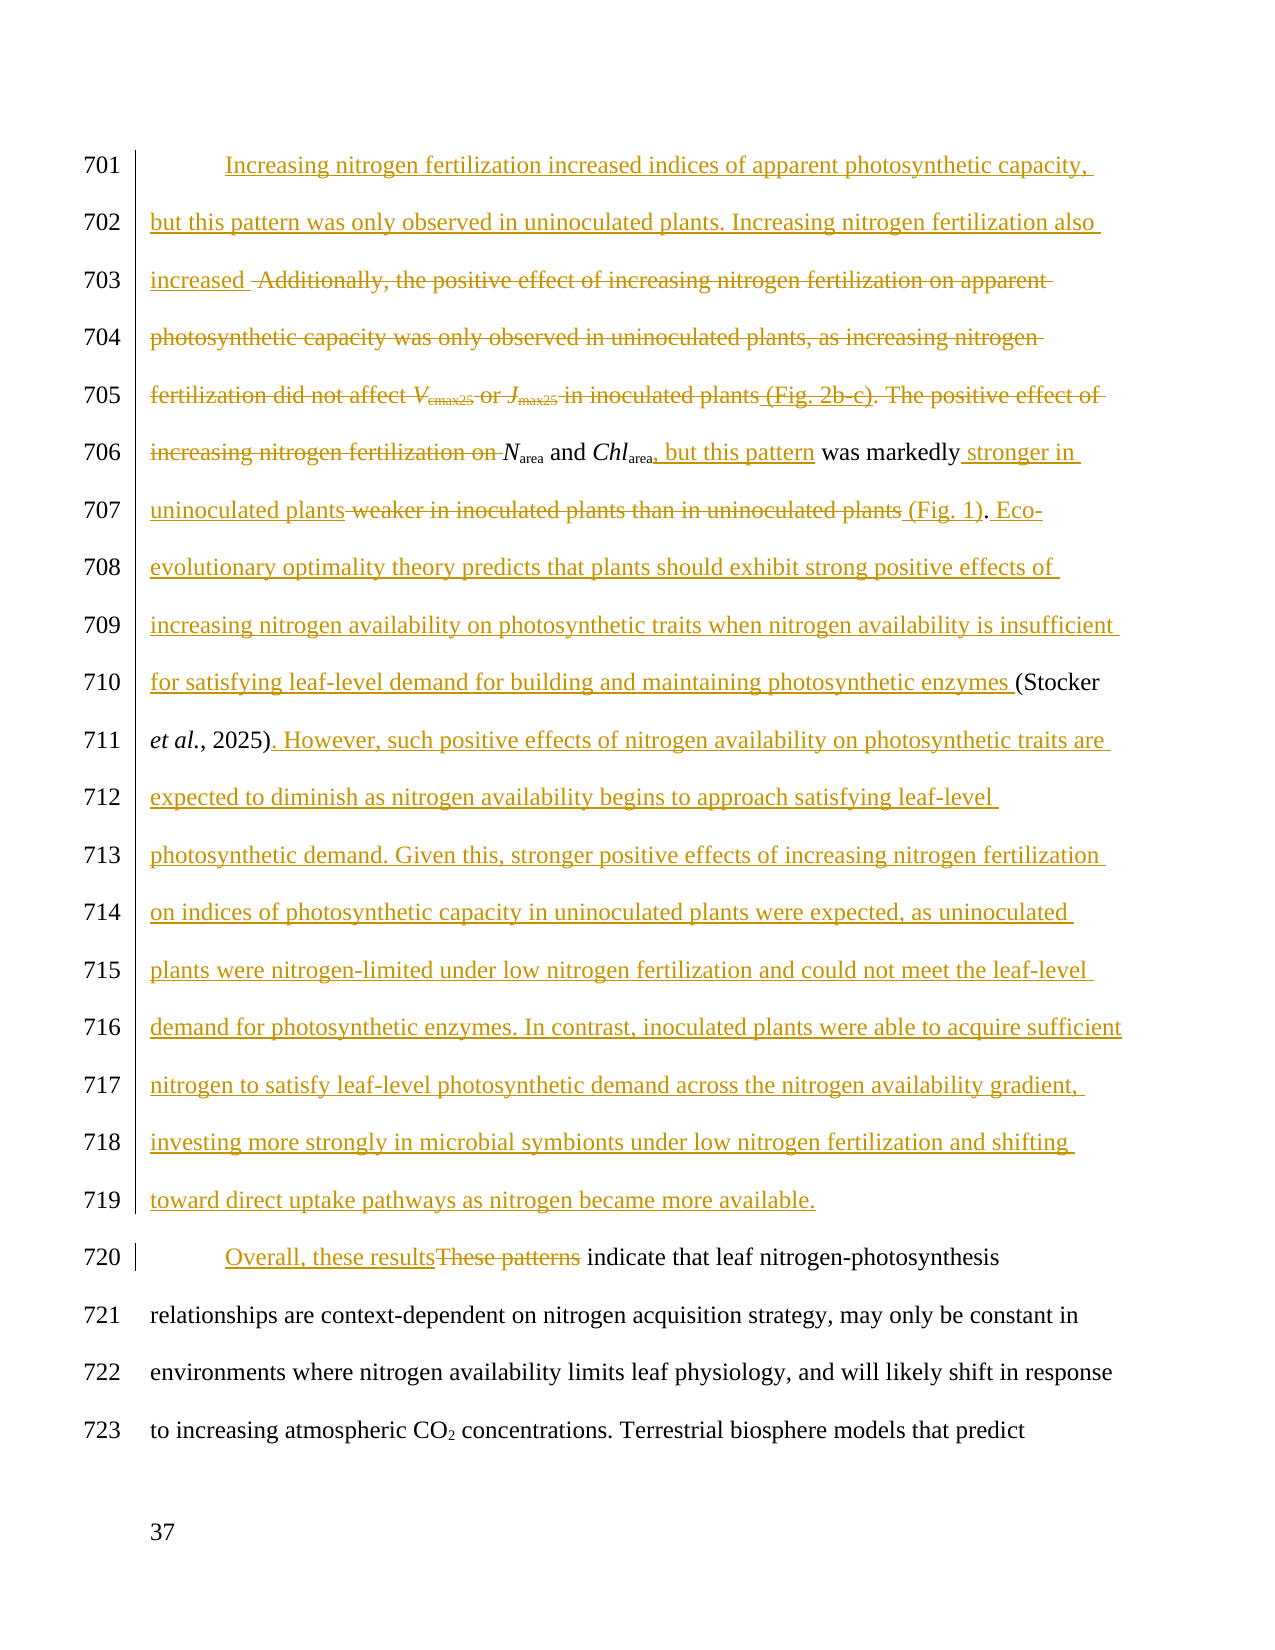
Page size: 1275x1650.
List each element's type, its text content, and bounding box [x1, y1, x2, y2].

text Narea and Chlarea was markedly. [150, 150, 1125, 1214]
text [150, 1242, 1125, 1444]
